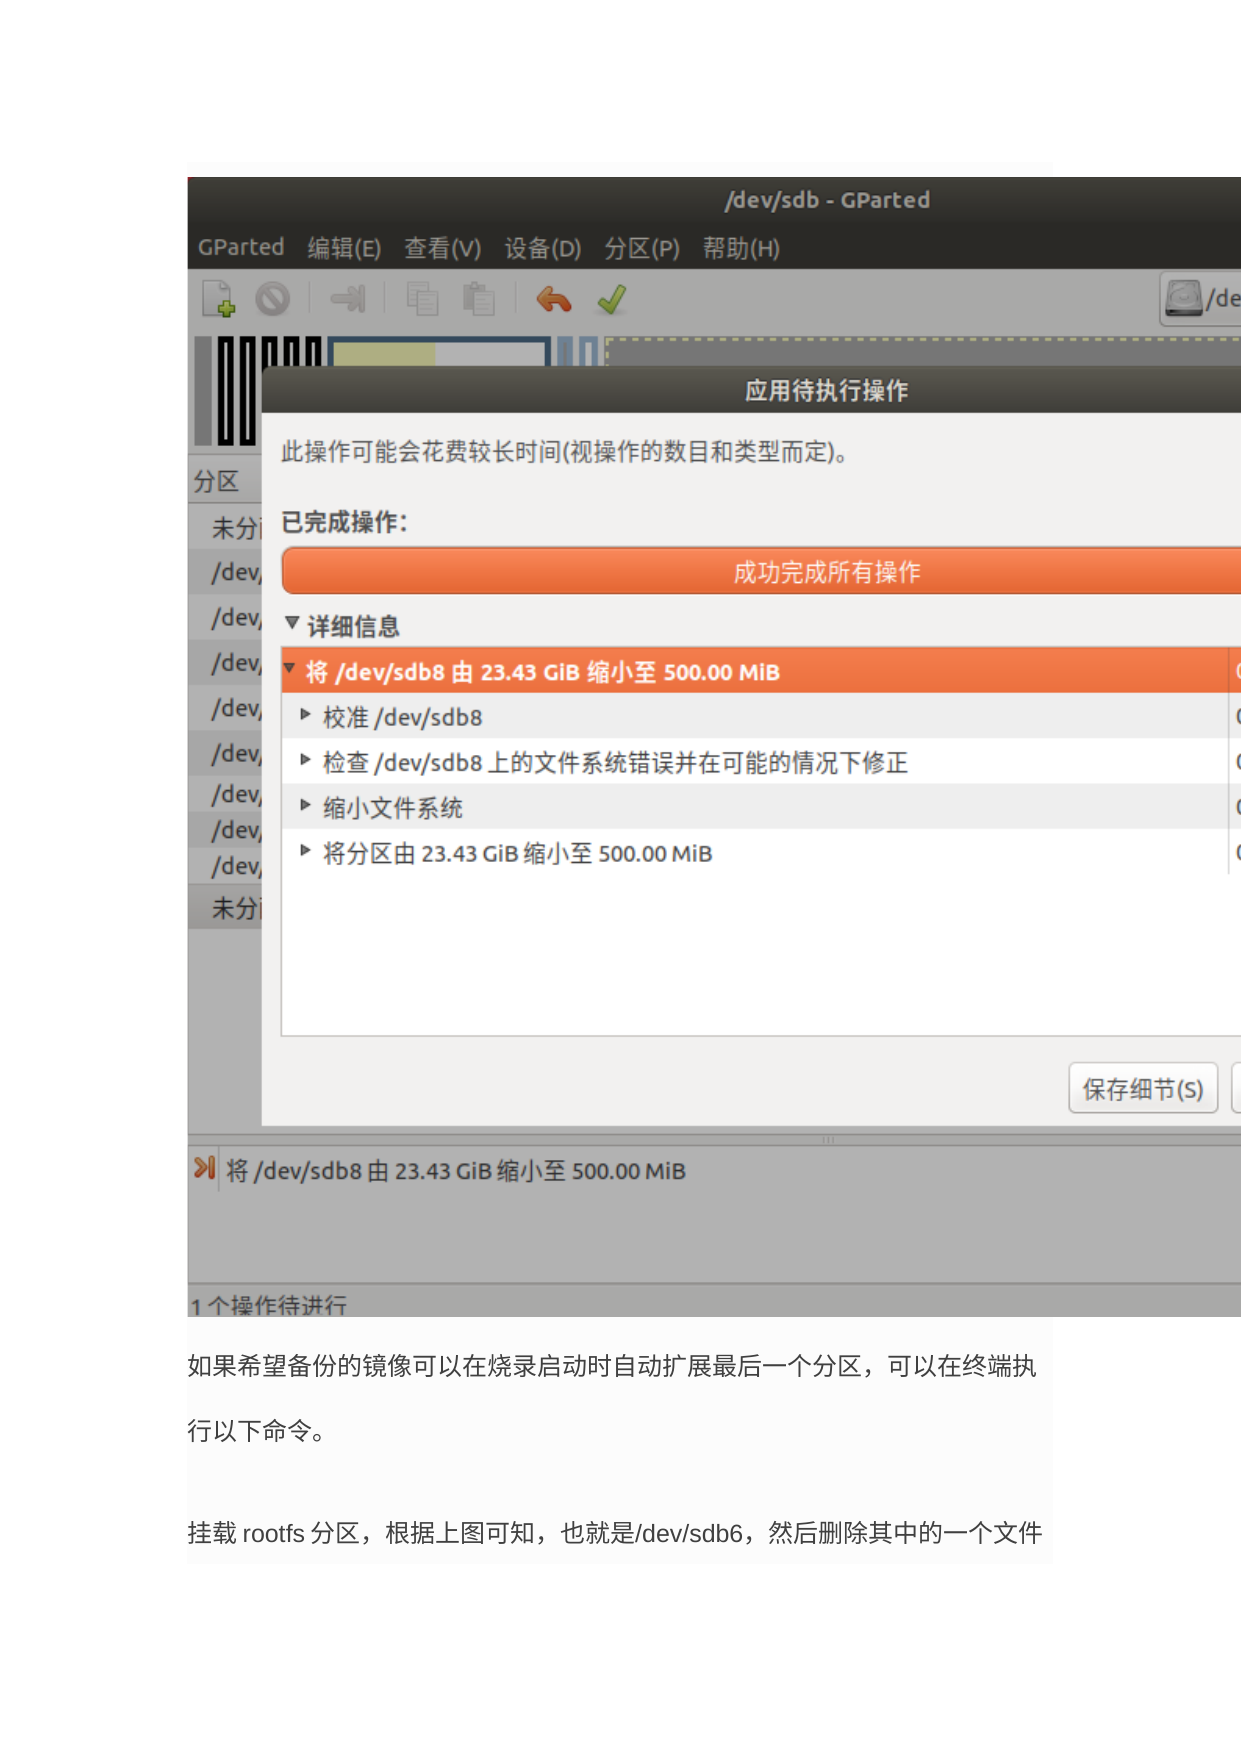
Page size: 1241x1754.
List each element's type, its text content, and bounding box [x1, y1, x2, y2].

picture [187, 177, 1241, 1317]
text 挂载rootfs分区，根据上图可知，也就是/dev/sdb6，然后删除其中的一个文件 [187, 1499, 1053, 1564]
text 如果希望备份的镜像可以在烧录启动时自动扩展最后一个分区，可以在终端执行以下命令。 [187, 1332, 1053, 1462]
